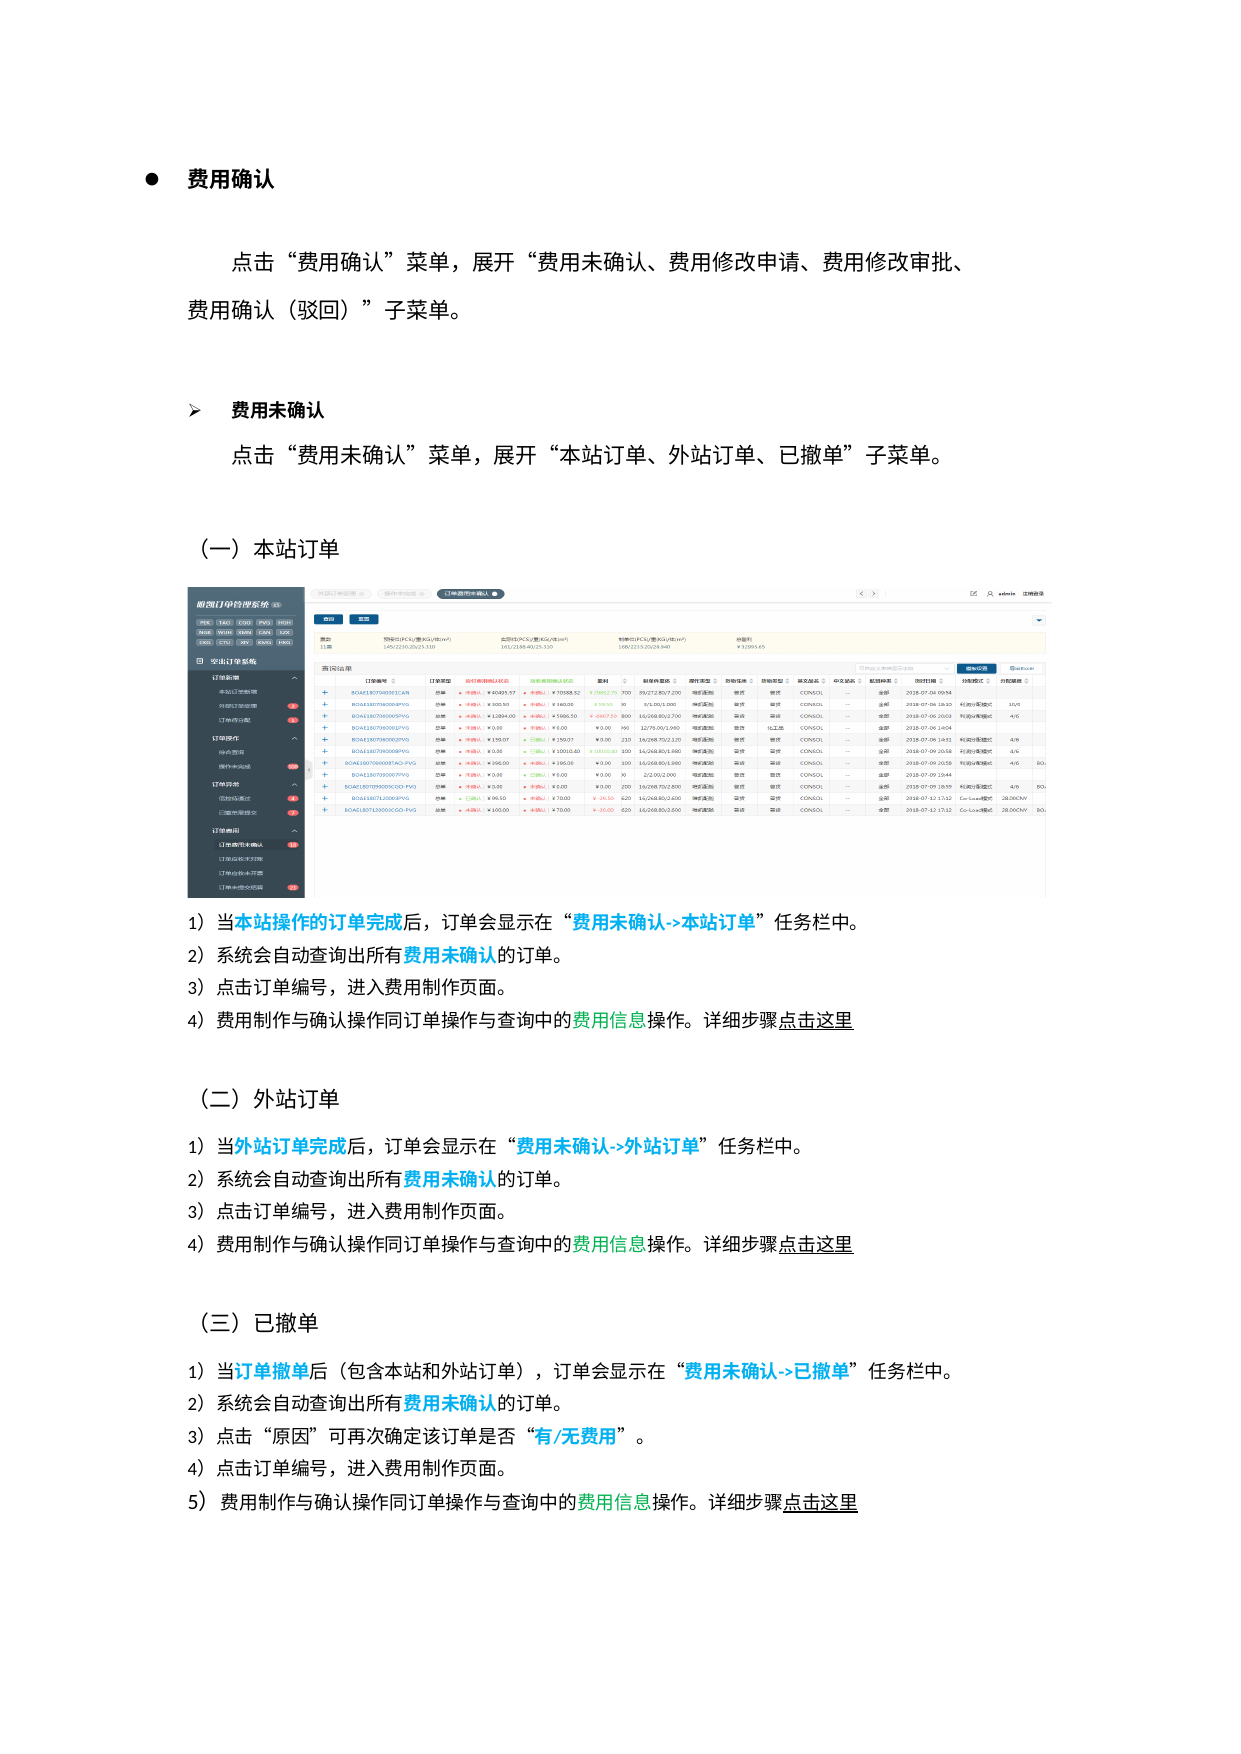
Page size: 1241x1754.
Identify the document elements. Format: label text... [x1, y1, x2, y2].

subtitle 费用确认 [144, 162, 1053, 194]
list 系统会自动查询出所有费用未确认的订单。 [187, 1162, 1053, 1194]
list 外站订单 [187, 1081, 1053, 1114]
list 系统会自动查询出所有费用未确认的订单。 [187, 938, 1053, 970]
list 系统会自动查询出所有费用未确认的订单。 [187, 1386, 1053, 1419]
list 点击“原因”可再次确定该订单是否“有/无费用”。 [187, 1419, 1053, 1451]
list 点击“费用未确认”菜单，展开“本站订单、外站订单、已撤单”子菜单。 [187, 438, 1053, 470]
list 当外站订单完成后，订单会显示在“费用未确认->外站订单”任务栏中。 [187, 1129, 1053, 1162]
list 费用制作与确认操作同订单操作与查询中的费用信息操作。详细步骤点击这里 [187, 1227, 1053, 1259]
picture [187, 587, 1052, 898]
list 已撤单 [187, 1305, 1053, 1338]
list 当订单撤单后（包含本站和外站订单），订单会显示在“费用未确认->已撤单”任务栏中。 [187, 1354, 1053, 1386]
subtitle 费用未确认 [187, 393, 1053, 425]
list 点击“费用确认”菜单，展开“费用未确认、费用修改申请、费用修改审批、 [187, 244, 1053, 277]
list 费用确认（驳回）”子菜单。 [187, 293, 1053, 325]
list 费用制作与确认操作同订单操作与查询中的费用信息操作。详细步骤点击这里 [187, 1484, 1053, 1516]
list 点击订单编号，进入费用制作页面。 [187, 1451, 1053, 1484]
list 点击订单编号，进入费用制作页面。 [187, 970, 1053, 1003]
list 费用制作与确认操作同订单操作与查询中的费用信息操作。详细步骤点击这里 [187, 1003, 1053, 1035]
list 当本站操作的订单完成后，订单会显示在“费用未确认->本站订单”任务栏中。 [187, 905, 1053, 938]
list 本站订单 [187, 532, 1053, 564]
list 点击订单编号，进入费用制作页面。 [187, 1194, 1053, 1227]
